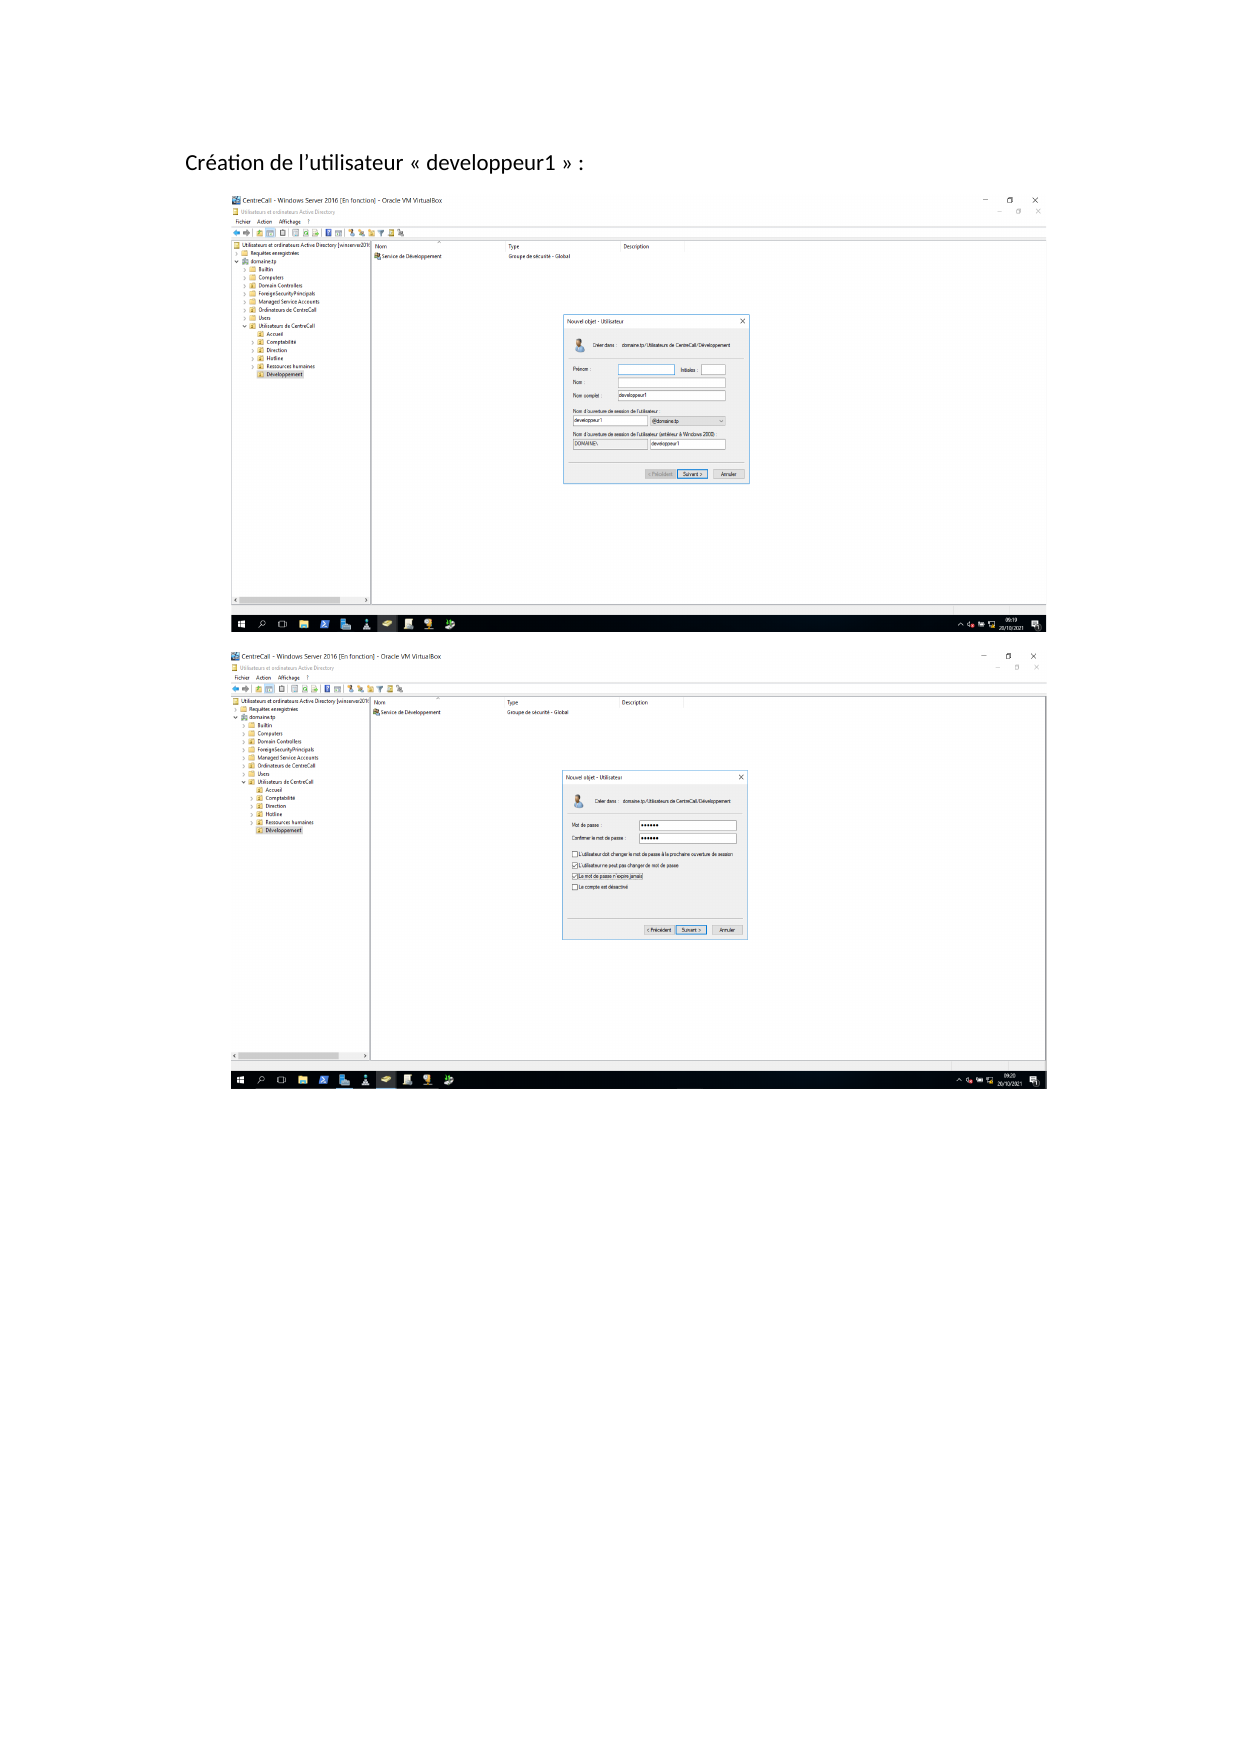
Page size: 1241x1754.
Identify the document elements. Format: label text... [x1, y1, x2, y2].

picture [231, 194, 1047, 632]
picture [231, 650, 1047, 1089]
text Création de l’utilisateur « developpeur1 » : [185, 148, 1093, 176]
